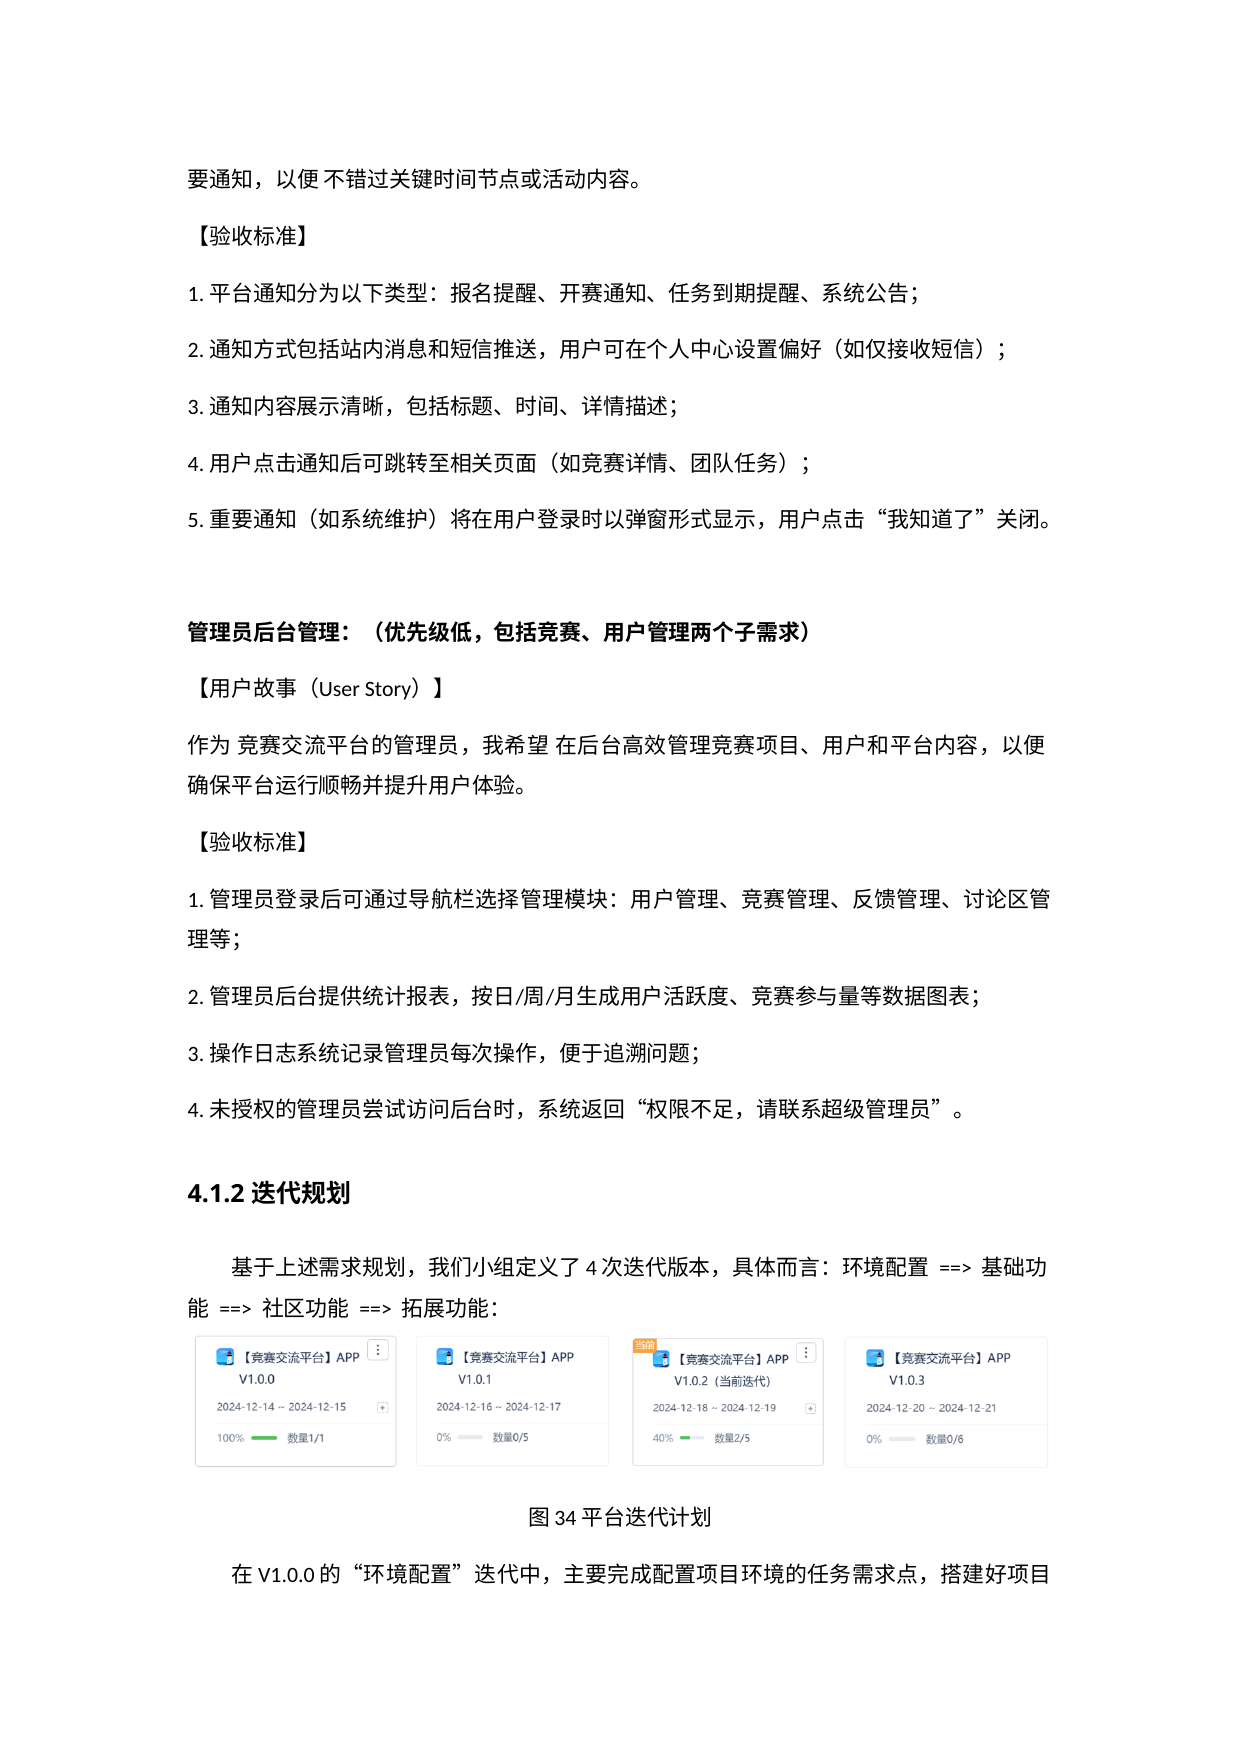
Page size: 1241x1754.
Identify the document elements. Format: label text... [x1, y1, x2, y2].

list 重要通知（如系统维护）将在用户登录时以弹窗形式显示，用户点击“我知道了”关闭。 [187, 502, 1053, 534]
picture [188, 1330, 1053, 1474]
list 平台通知分为以下类型：报名提醒、开赛通知、任务到期提醒、系统公告； [187, 275, 1053, 308]
text 管理员后台管理：（优先级低，包括竞赛、用户管理两个子需求） [187, 614, 1053, 647]
list 操作日志系统记录管理员每次操作，便于追溯问题； [187, 1035, 1053, 1068]
subtitle 4.1.2 迭代规划 [187, 1159, 1053, 1224]
text 图34 平台迭代计划 [187, 1500, 1053, 1532]
text 作为 竞赛交流平台的管理员，我希望 在后台高效管理竞赛项目、用户和平台内容，以便 确保平台运行顺畅并提升用户体验。 [187, 727, 1053, 801]
list 通知方式包括站内消息和短信推送，用户可在个人中心设置偏好（如仅接收短信）； [187, 332, 1053, 364]
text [187, 1557, 1053, 1589]
list 管理员后台提供统计报表，按日/周/月生成用户活跃度、竞赛参与量等数据图表； [187, 979, 1053, 1011]
text 【验收标准】 [187, 825, 1053, 857]
text 基于上述需求规划，我们小组定义了4次迭代版本，具体而言：环境配置 ==> 基础功能 ==> 社区功能 ==> 拓展功能： [187, 1250, 1053, 1323]
list 通知内容展示清晰，包括标题、时间、详情描述； [187, 389, 1053, 421]
list 管理员登录后可通过导航栏选择管理模块：用户管理、竞赛管理、反馈管理、讨论区管理等； [187, 881, 1053, 954]
list 用户点击通知后可跳转至相关页面（如竞赛详情、团队任务）； [187, 445, 1053, 478]
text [187, 162, 1053, 194]
text 【验收标准】 [187, 219, 1053, 251]
text 【用户故事（User Story）】 [187, 671, 1053, 703]
list 未授权的管理员尝试访问后台时，系统返回“权限不足，请联系超级管理员”。 [187, 1092, 1053, 1124]
